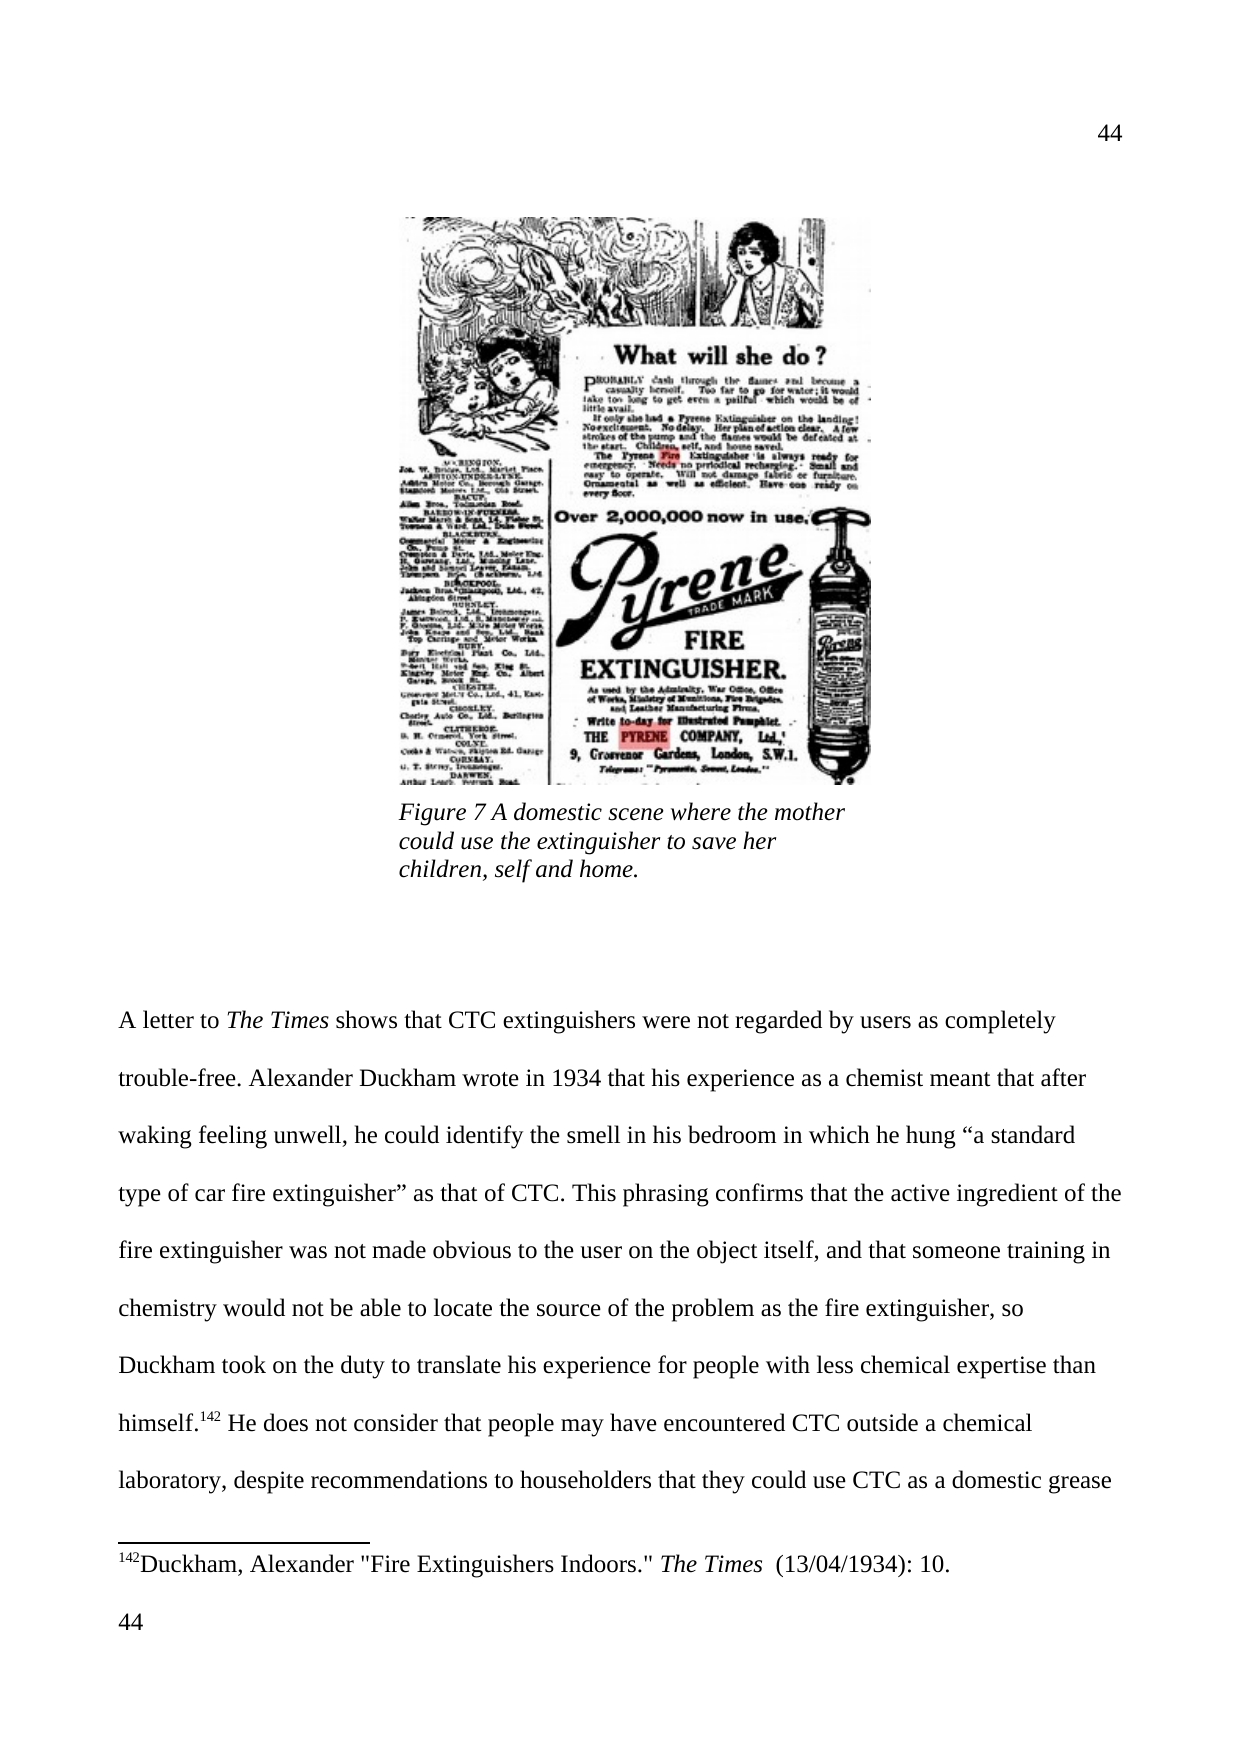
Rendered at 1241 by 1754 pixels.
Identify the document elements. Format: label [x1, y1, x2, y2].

picture [398, 217, 871, 785]
text [118, 1005, 1122, 1494]
